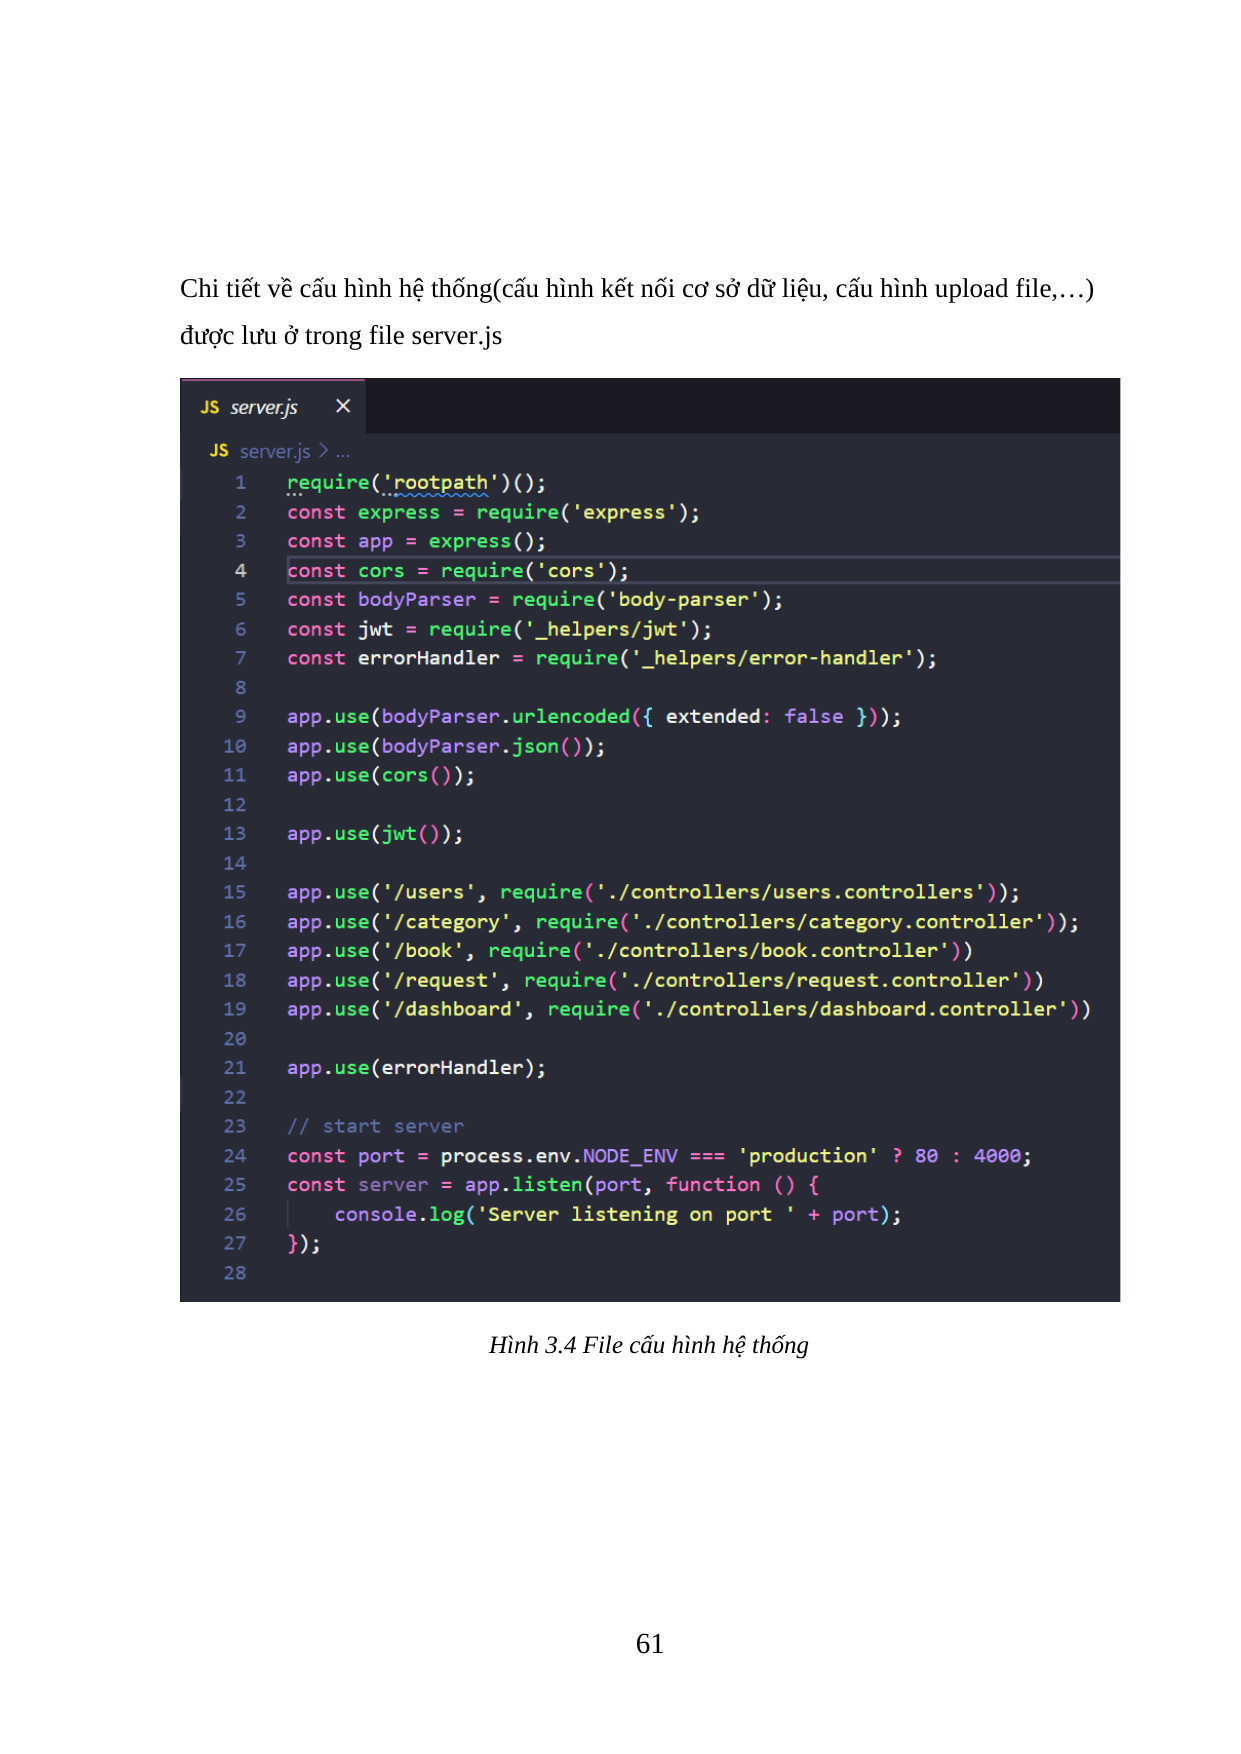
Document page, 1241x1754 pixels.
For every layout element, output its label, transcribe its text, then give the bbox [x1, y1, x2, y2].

text Hình 3.4 File cấu hình hệ thống [180, 1331, 1120, 1359]
text Chi tiết về cấu hình hệ thống(cấu hình kết nối cơ sở dữ liệu, cấu hình upload file,…) được lưu ở trong file server.js [180, 272, 1120, 350]
picture [180, 378, 1121, 1302]
